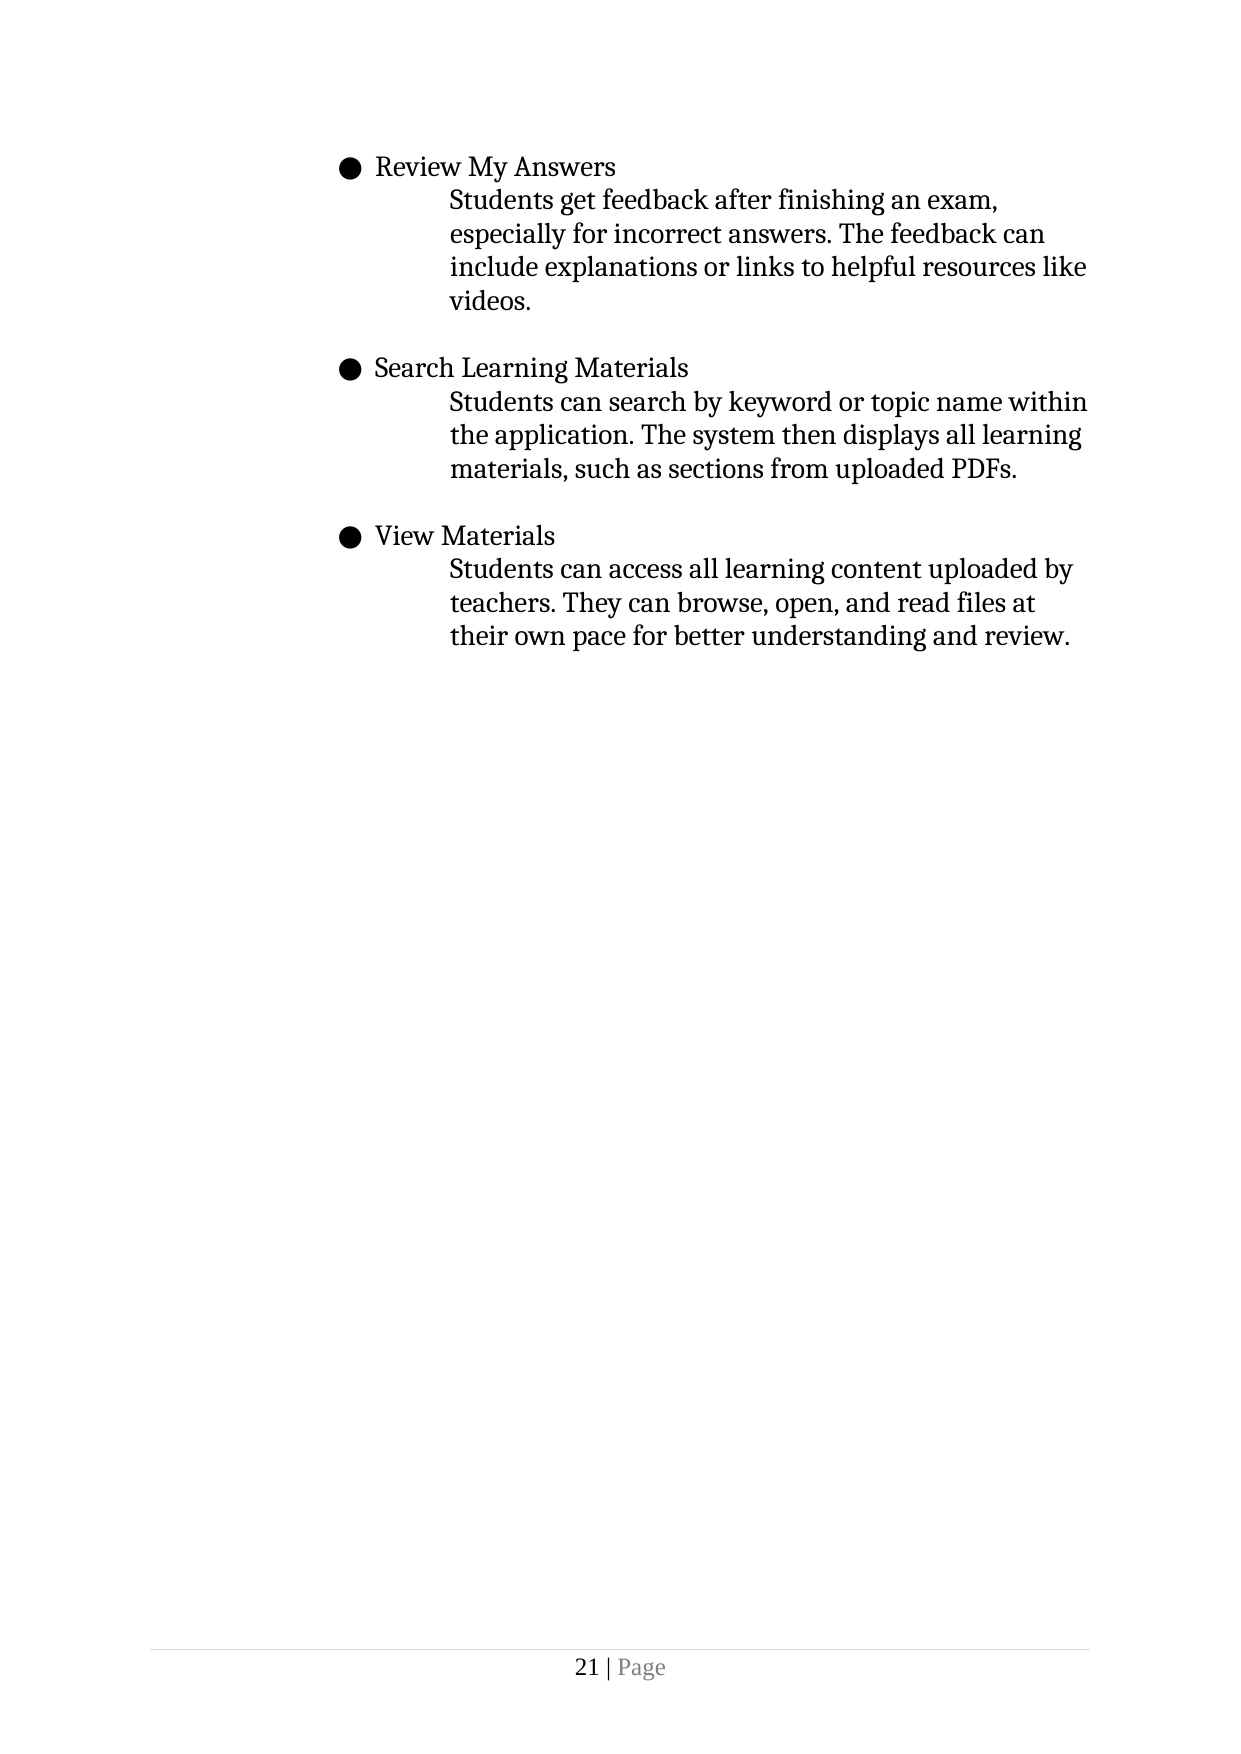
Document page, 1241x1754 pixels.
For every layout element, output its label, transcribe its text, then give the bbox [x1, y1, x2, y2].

list View Materials [337, 519, 1090, 552]
text Students can access all learning content uploaded by teachers. They can browse, open, and read files at their own pace for better understanding and review. [450, 552, 1090, 653]
list Search Learning Materials [337, 351, 1090, 385]
text Students can search by keyword or topic name within the application. The system then displays all learning materials, such as sections from uploaded PDFs. [450, 385, 1090, 485]
text Students get feedback after finishing an exam, especially for incorrect answers. The feedback can include explanations or links to helpful resources like videos. [450, 183, 1090, 318]
list Review My Answers [337, 150, 1090, 183]
